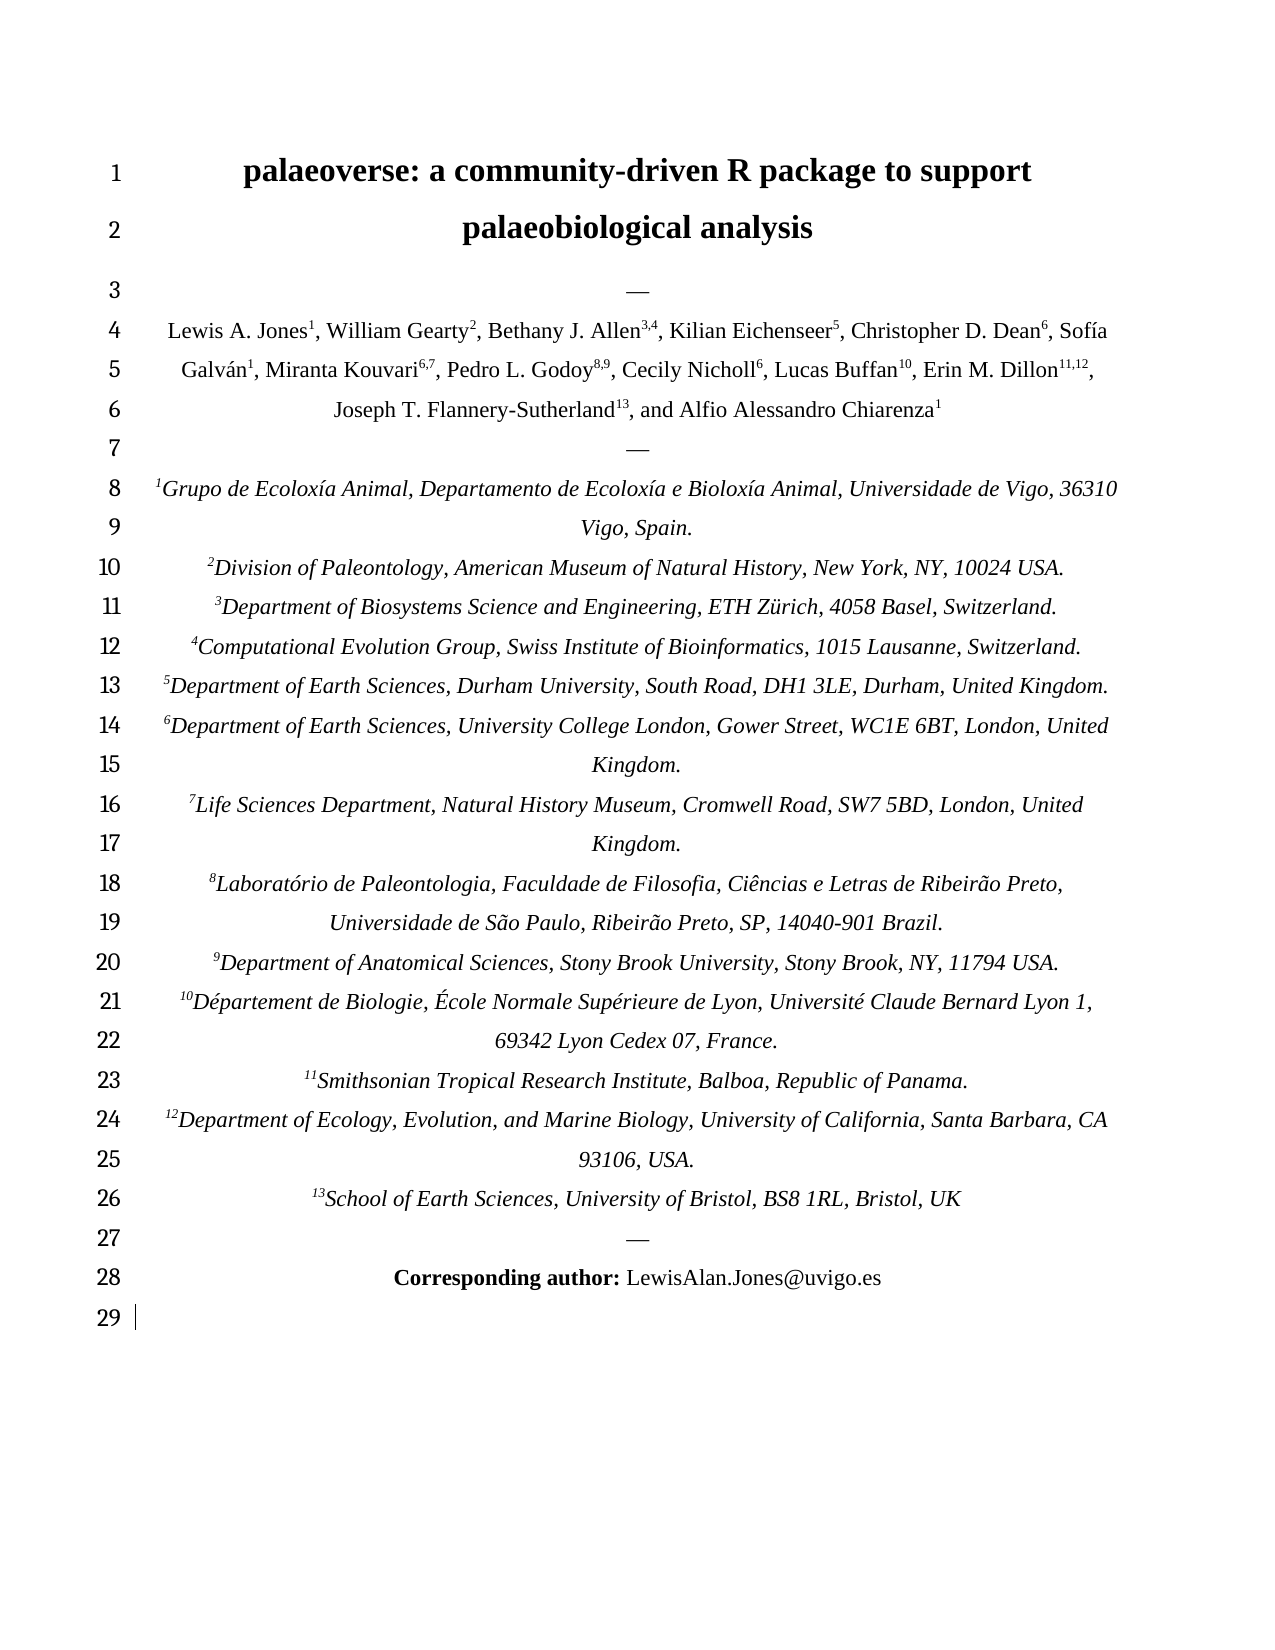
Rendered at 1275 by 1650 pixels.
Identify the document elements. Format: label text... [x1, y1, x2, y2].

text — [150, 277, 1125, 304]
text 12Department of Ecology, Evolution, and Marine Biology, University of California, Santa Barbara, CA 93106, USA. [150, 1107, 1125, 1172]
text Corresponding author: LewisAlan.Jones@uvigo.es [150, 1264, 1125, 1291]
text 6Department of Earth Sciences, University College London, Gower Street, WC1E 6BT, London, United Kingdom. [150, 712, 1125, 778]
text 9Department of Anatomical Sciences, Stony Brook University, Stony Brook, NY, 11794 USA. [150, 949, 1125, 975]
text — [150, 1225, 1125, 1251]
text 4Computational Evolution Group, Swiss Institute of Bioinformatics, 1015 Lausanne, Switzerland. [150, 633, 1125, 659]
title palaeoverse: a community-driven R package to support palaeobiological analysis [150, 150, 1125, 246]
text — [150, 435, 1125, 462]
text 10Département de Biologie, École Normale Supérieure de Lyon, Université Claude Bernard Lyon 1, 69342 Lyon Cedex 07, France. [150, 988, 1125, 1054]
text 11Smithsonian Tropical Research Institute, Balboa, Republic of Panama. [150, 1067, 1125, 1093]
text 8Laboratório de Paleontologia, Faculdade de Filosofia, Ciências e Letras de Ribeirão Preto, Universidade de São Paulo, Ribeirão Preto, SP, 14040-901 Brazil. [150, 870, 1125, 936]
text 3Department of Biosystems Science and Engineering, ETH Zürich, 4058 Basel, Switzerland. [150, 593, 1125, 620]
text 5Department of Earth Sciences, Durham University, South Road, DH1 3LE, Durham, United Kingdom. [150, 672, 1125, 699]
text 1Grupo de Ecoloxía Animal, Departamento de Ecoloxía e Bioloxía Animal, Universidade de Vigo, 36310 Vigo, Spain. [150, 475, 1125, 541]
text 2Division of Paleontology, American Museum of Natural History, New York, NY, 10024 USA. [150, 554, 1125, 580]
text 13School of Earth Sciences, University of Bristol, BS8 1RL, Bristol, UK [150, 1186, 1125, 1212]
text Lewis A. Jones1, William Gearty2, Bethany J. Allen3,4, Kilian Eichenseer5, Christopher D. Dean6, Sofía Galván1, Miranta Kouvari6,7, Pedro L. Godoy8,9, Cecily Nicholl6, Lucas Buffan10, Erin M. Dillon11,12, Joseph T. Flannery-Sutherland13, and Alfio Alessandro Chiarenza1 [150, 317, 1125, 422]
text 7Life Sciences Department, Natural History Museum, Cromwell Road, SW7 5BD, London, United Kingdom. [150, 791, 1125, 857]
